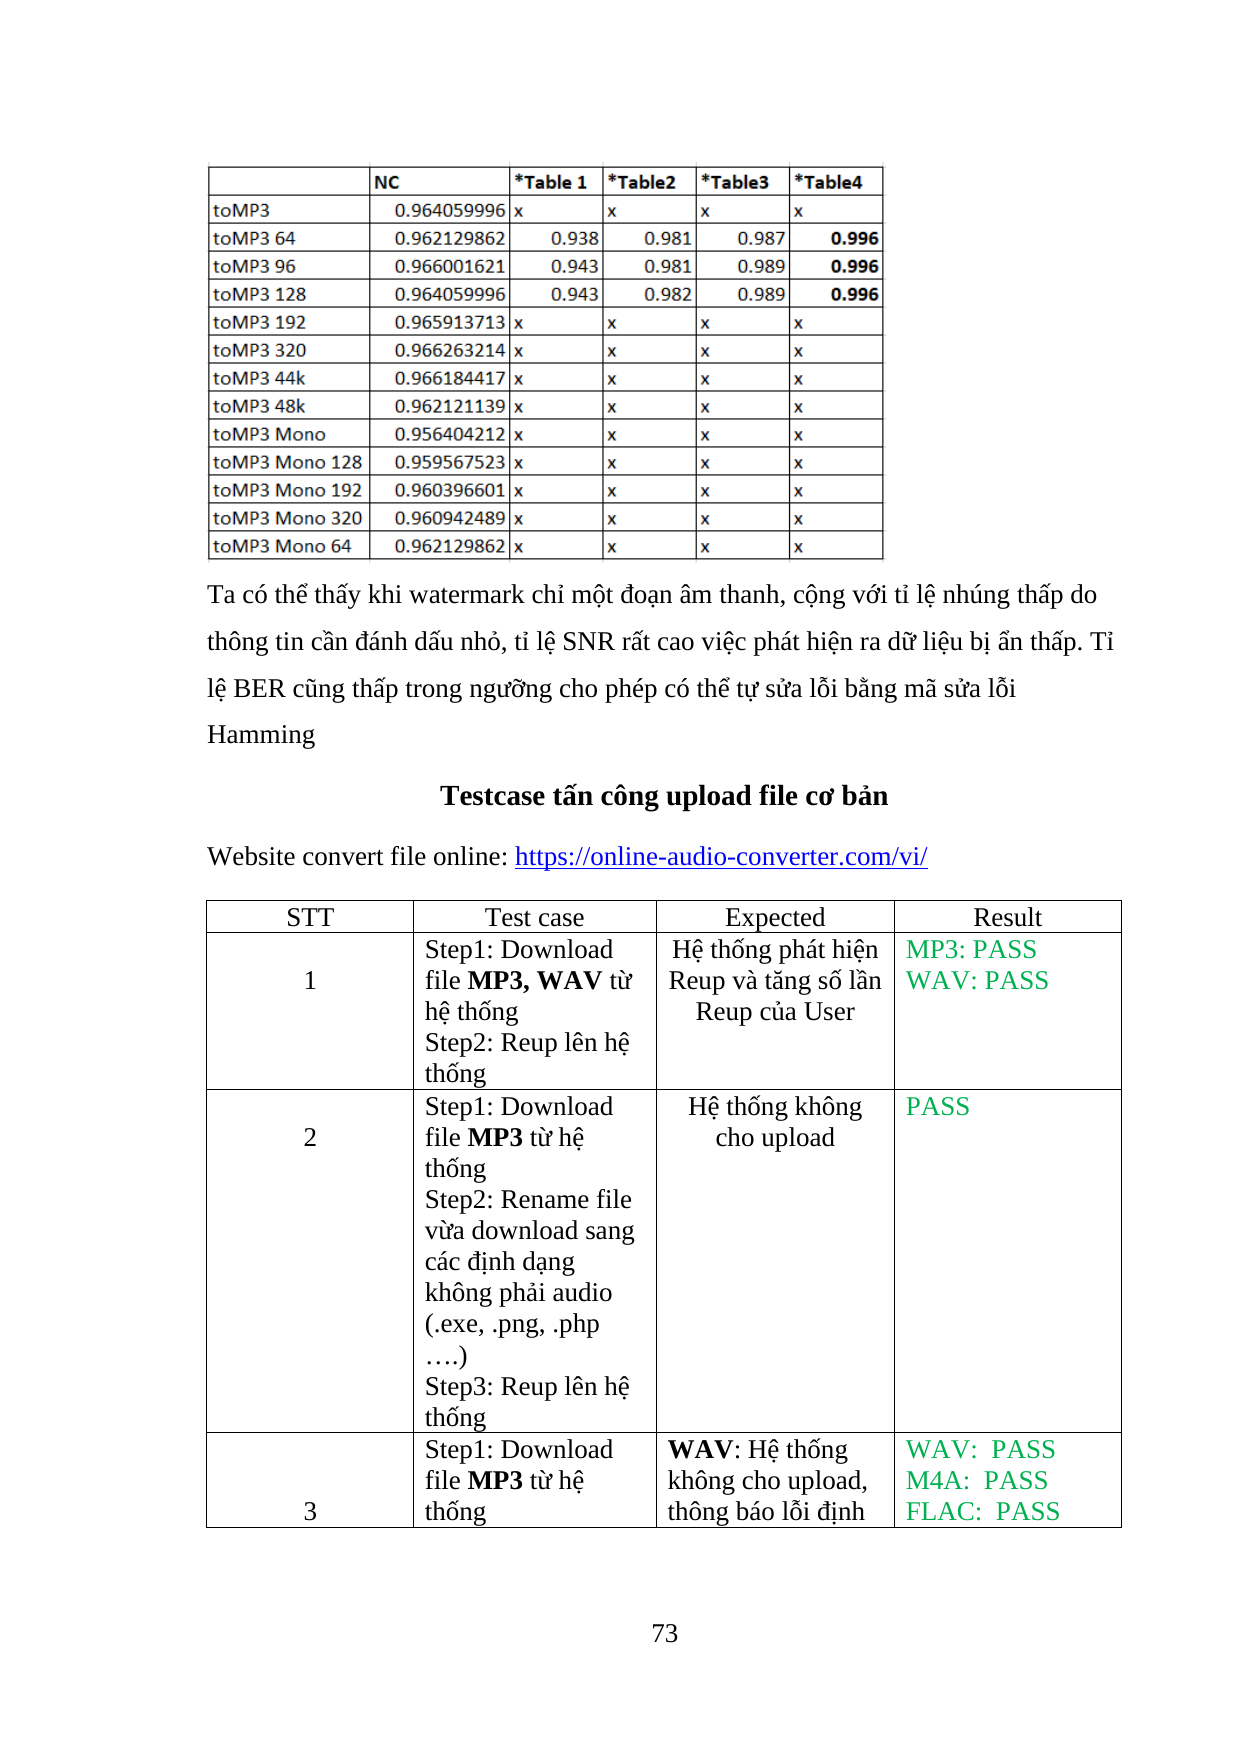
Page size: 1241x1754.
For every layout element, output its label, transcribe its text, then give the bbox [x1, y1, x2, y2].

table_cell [657, 1433, 894, 1527]
text Testcase tấn công upload file cơ bản [207, 778, 1122, 811]
table_cell Step1: Download file MP3 từ hệ thống Step2: Rename file vừa download sang các định dạng không phải audio (.exe, .png, .php ….) Step3: Reup lên hệ thống [414, 1090, 656, 1432]
text Website convert file online: https://online-audio-converter.com/vi/ [207, 840, 1122, 872]
table_header STT [207, 901, 413, 932]
table_cell PASS [895, 1090, 1121, 1432]
table_cell 3 [207, 1433, 413, 1527]
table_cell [895, 1433, 1121, 1527]
table_header Result [895, 901, 1121, 932]
table_cell MP3: PASS WAV: PASS [895, 933, 1121, 1088]
picture [206, 162, 887, 563]
table_cell Hệ thống không cho upload [657, 1090, 894, 1432]
table_cell 2 [207, 1090, 413, 1432]
table_header Test case [414, 901, 656, 932]
table_cell Hệ thống phát hiện Reup và tăng số lần Reup của User [657, 933, 894, 1088]
table_header Expected [657, 901, 894, 932]
table_cell Step1: Download file MP3, WAV từ hệ thống Step2: Reup lên hệ thống [414, 933, 656, 1088]
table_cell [414, 1433, 656, 1527]
table_cell 1 [207, 933, 413, 1088]
